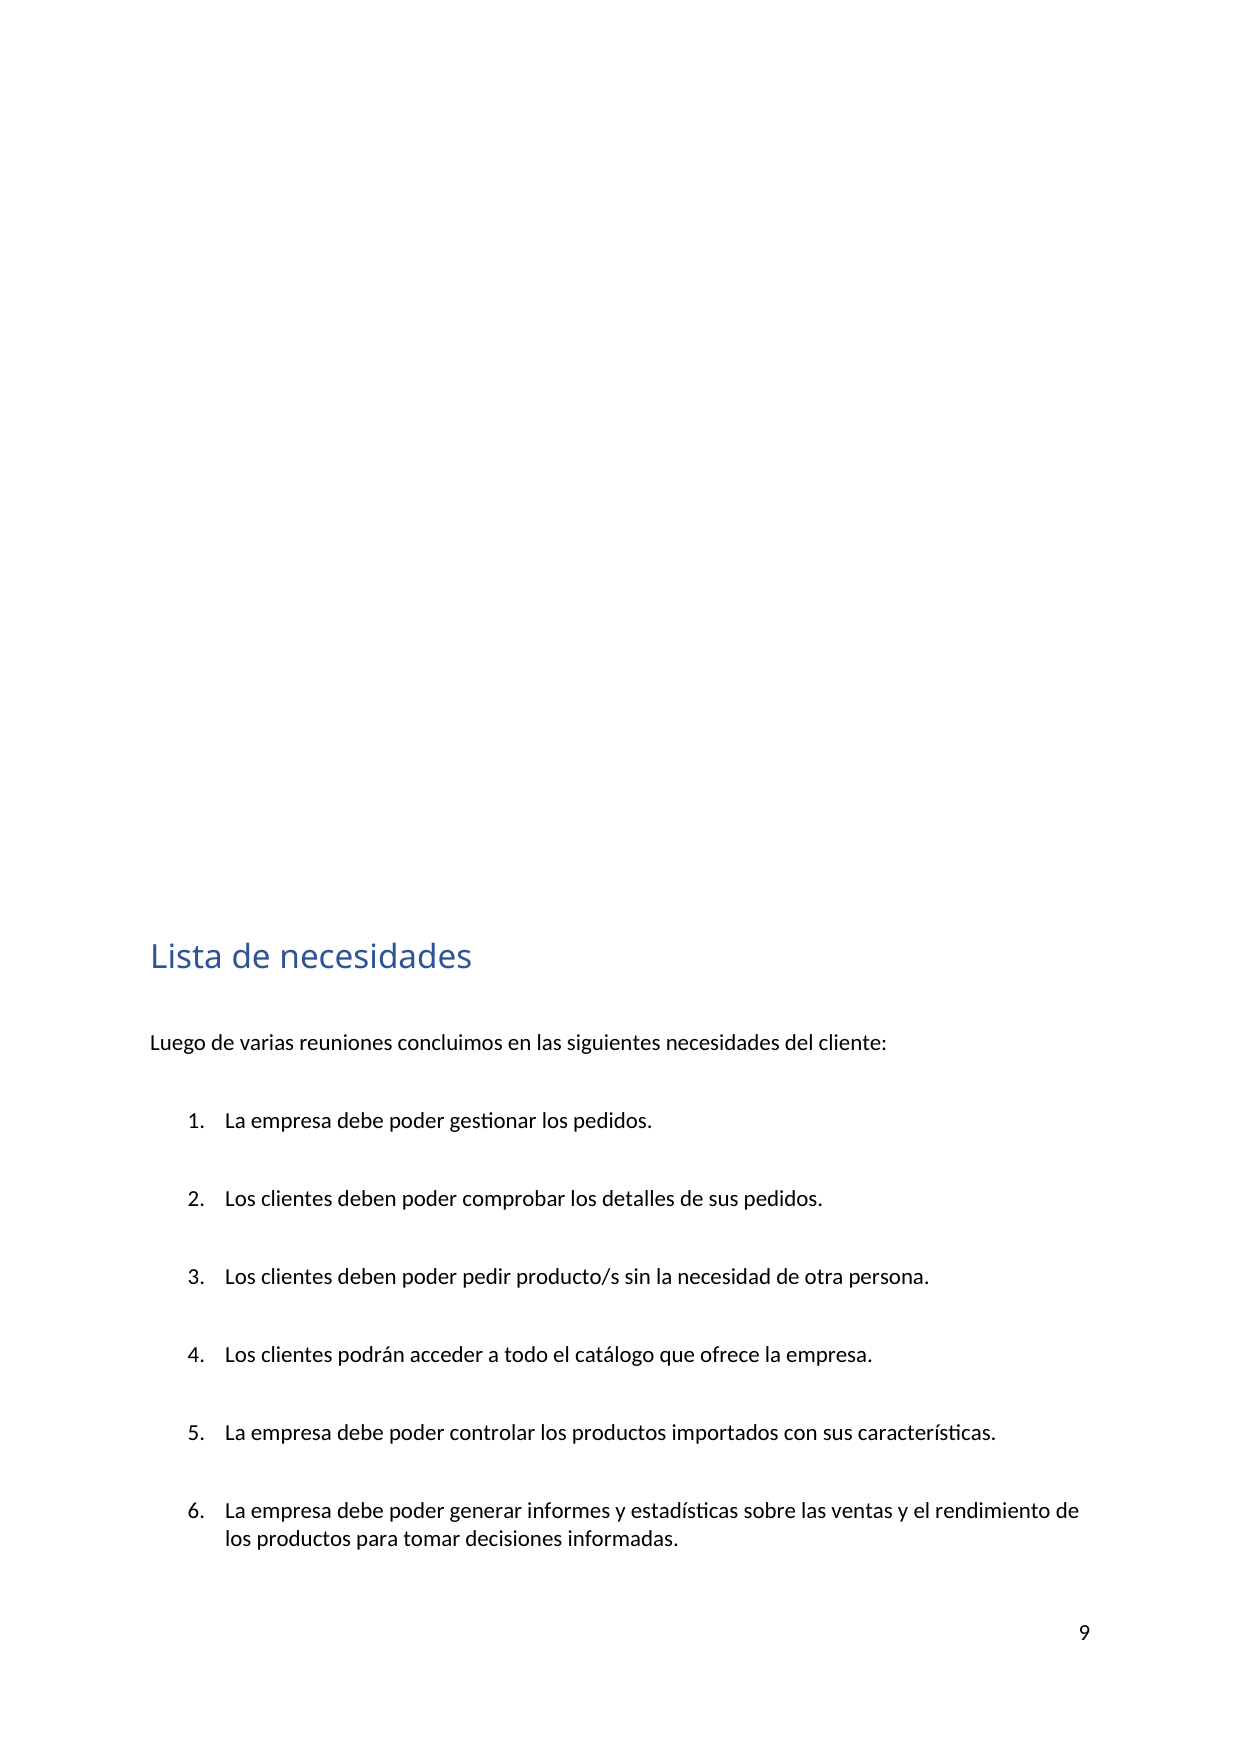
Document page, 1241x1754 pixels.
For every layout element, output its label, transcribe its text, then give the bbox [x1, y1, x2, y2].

list Los clientes deben poder pedir producto/s sin la necesidad de otra persona. [187, 1262, 1090, 1290]
subtitle Lista de necesidades [150, 933, 1090, 978]
list La empresa debe poder generar informes y estadísticas sobre las ventas y el rendimiento de los productos para tomar decisiones informadas. [187, 1496, 1090, 1552]
list Los clientes podrán acceder a todo el catálogo que ofrece la empresa. [187, 1340, 1090, 1368]
list La empresa debe poder controlar los productos importados con sus características. [187, 1418, 1090, 1446]
list La empresa debe poder gestionar los pedidos. [187, 1106, 1090, 1134]
list Los clientes deben poder comprobar los detalles de sus pedidos. [187, 1184, 1090, 1212]
text Luego de varias reuniones concluimos en las siguientes necesidades del cliente: [150, 1028, 1090, 1056]
